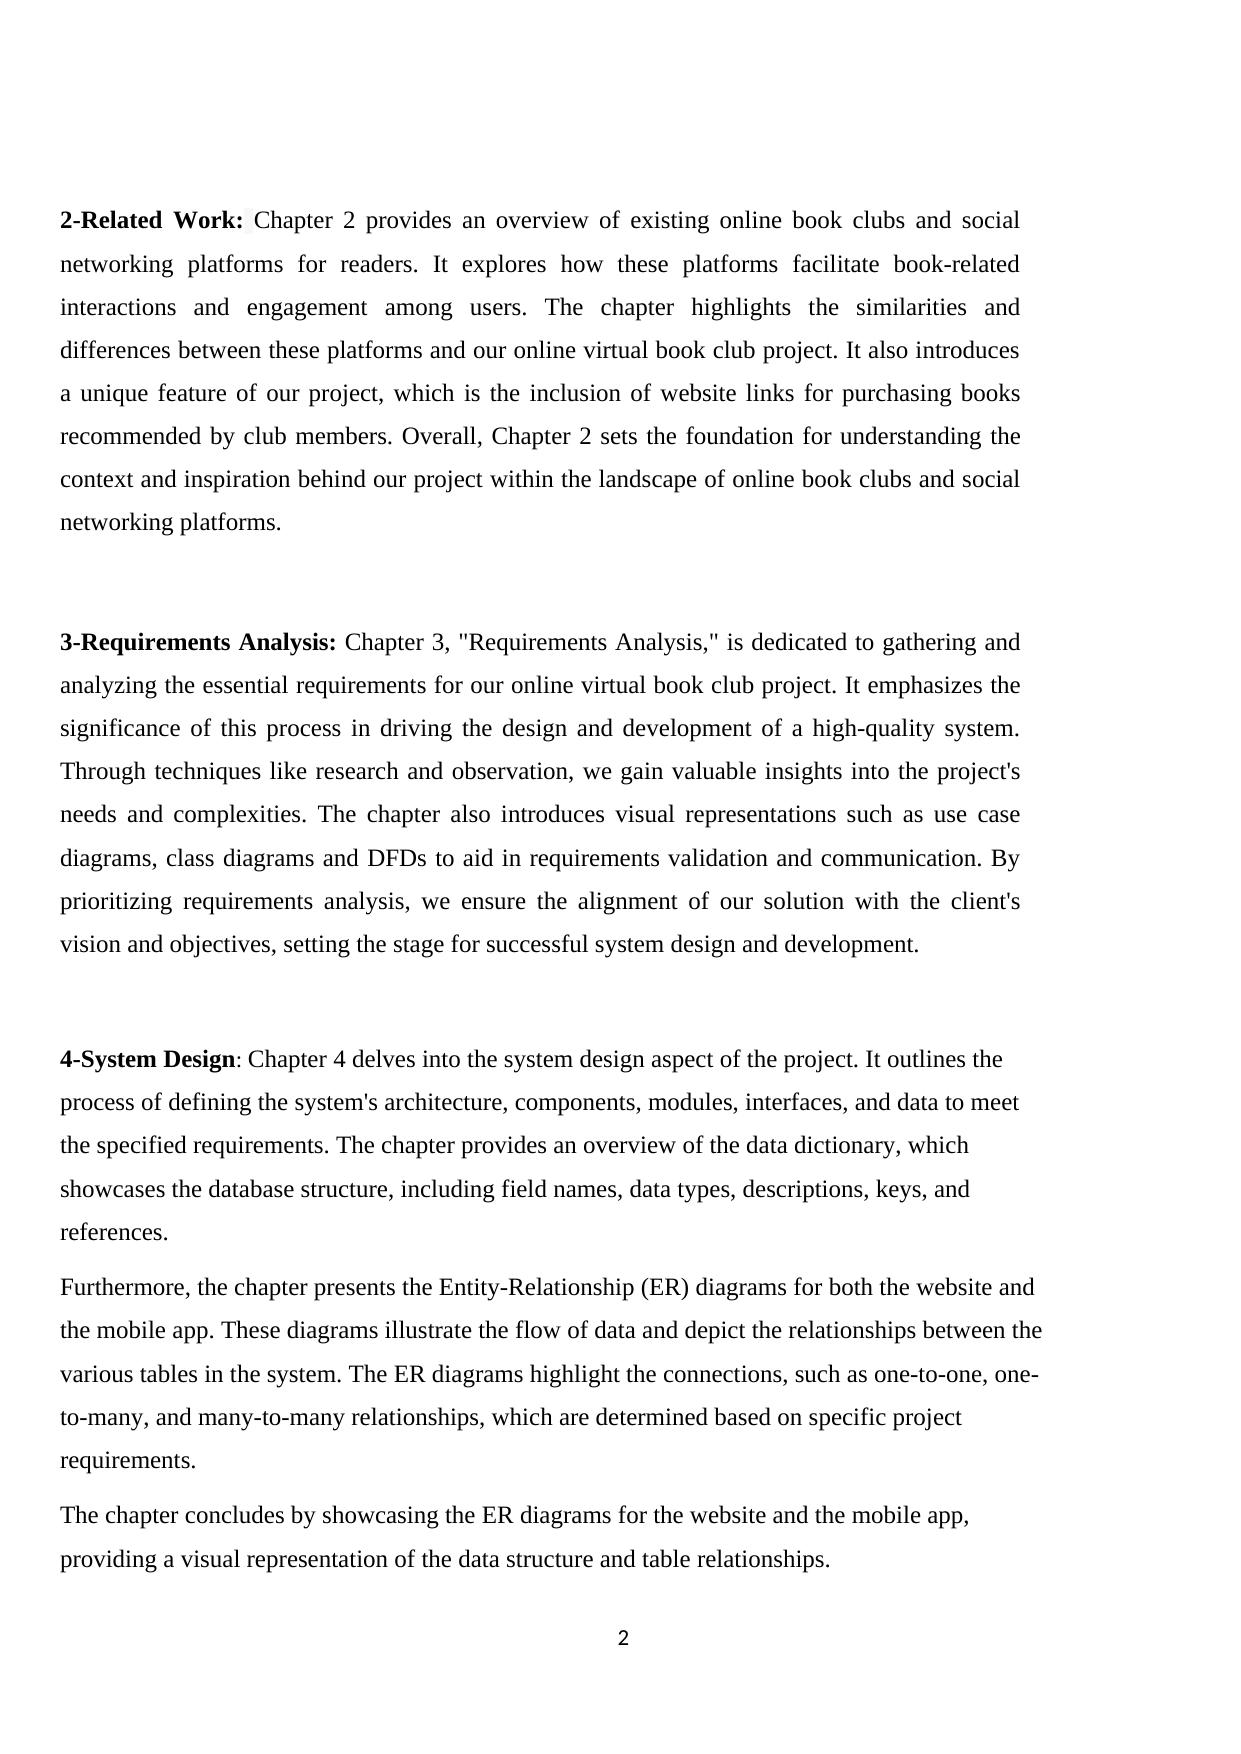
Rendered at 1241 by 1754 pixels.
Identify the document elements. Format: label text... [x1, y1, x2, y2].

text 2-Related Work: Chapter 2 provides an overview of existing online book clubs and social networking platforms for readers. It explores how these platforms facilitate book-related interactions and engagement among users. The chapter highlights the similarities and differences between these platforms and our online virtual book club project. It also introduces a unique feature of our project, which is the inclusion of website links for purchasing books recommended by club members. Overall, Chapter 2 sets the foundation for understanding the context and inspiration behind our project within the landscape of online book clubs and social networking platforms. [60, 206, 1021, 536]
text The chapter concludes by showcasing the ER diagrams for the website and the mobile app, providing a visual representation of the data structure and table relationships. [60, 1501, 1051, 1572]
text Furthermore, the chapter presents the Entity-Relationship (ER) diagrams for both the website and the mobile app. These diagrams illustrate the flow of data and depict the relationships between the various tables in the system. The ER diagrams highlight the connections, such as one-to-one, one-to-many, and many-to-many relationships, which are determined based on specific project requirements. [60, 1272, 1051, 1474]
text 3-Requirements Analysis: Chapter 3, "Requirements Analysis," is dedicated to gathering and analyzing the essential requirements for our online virtual book club project. It emphasizes the significance of this process in driving the design and development of a high-quality system. Through techniques like research and observation, we gain valuable insights into the project's needs and complexities. The chapter also introduces visual representations such as use case diagrams, class diagrams and DFDs to aid in requirements validation and communication. By prioritizing requirements analysis, we ensure the alignment of our solution with the client's vision and objectives, setting the stage for successful system design and development. [60, 627, 1021, 958]
text 4-System Design: Chapter 4 delves into the system design aspect of the project. It outlines the process of defining the system's architecture, components, modules, interfaces, and data to meet the specified requirements. The chapter provides an overview of the data dictionary, which showcases the database structure, including field names, data types, descriptions, keys, and references. [60, 1044, 1051, 1246]
